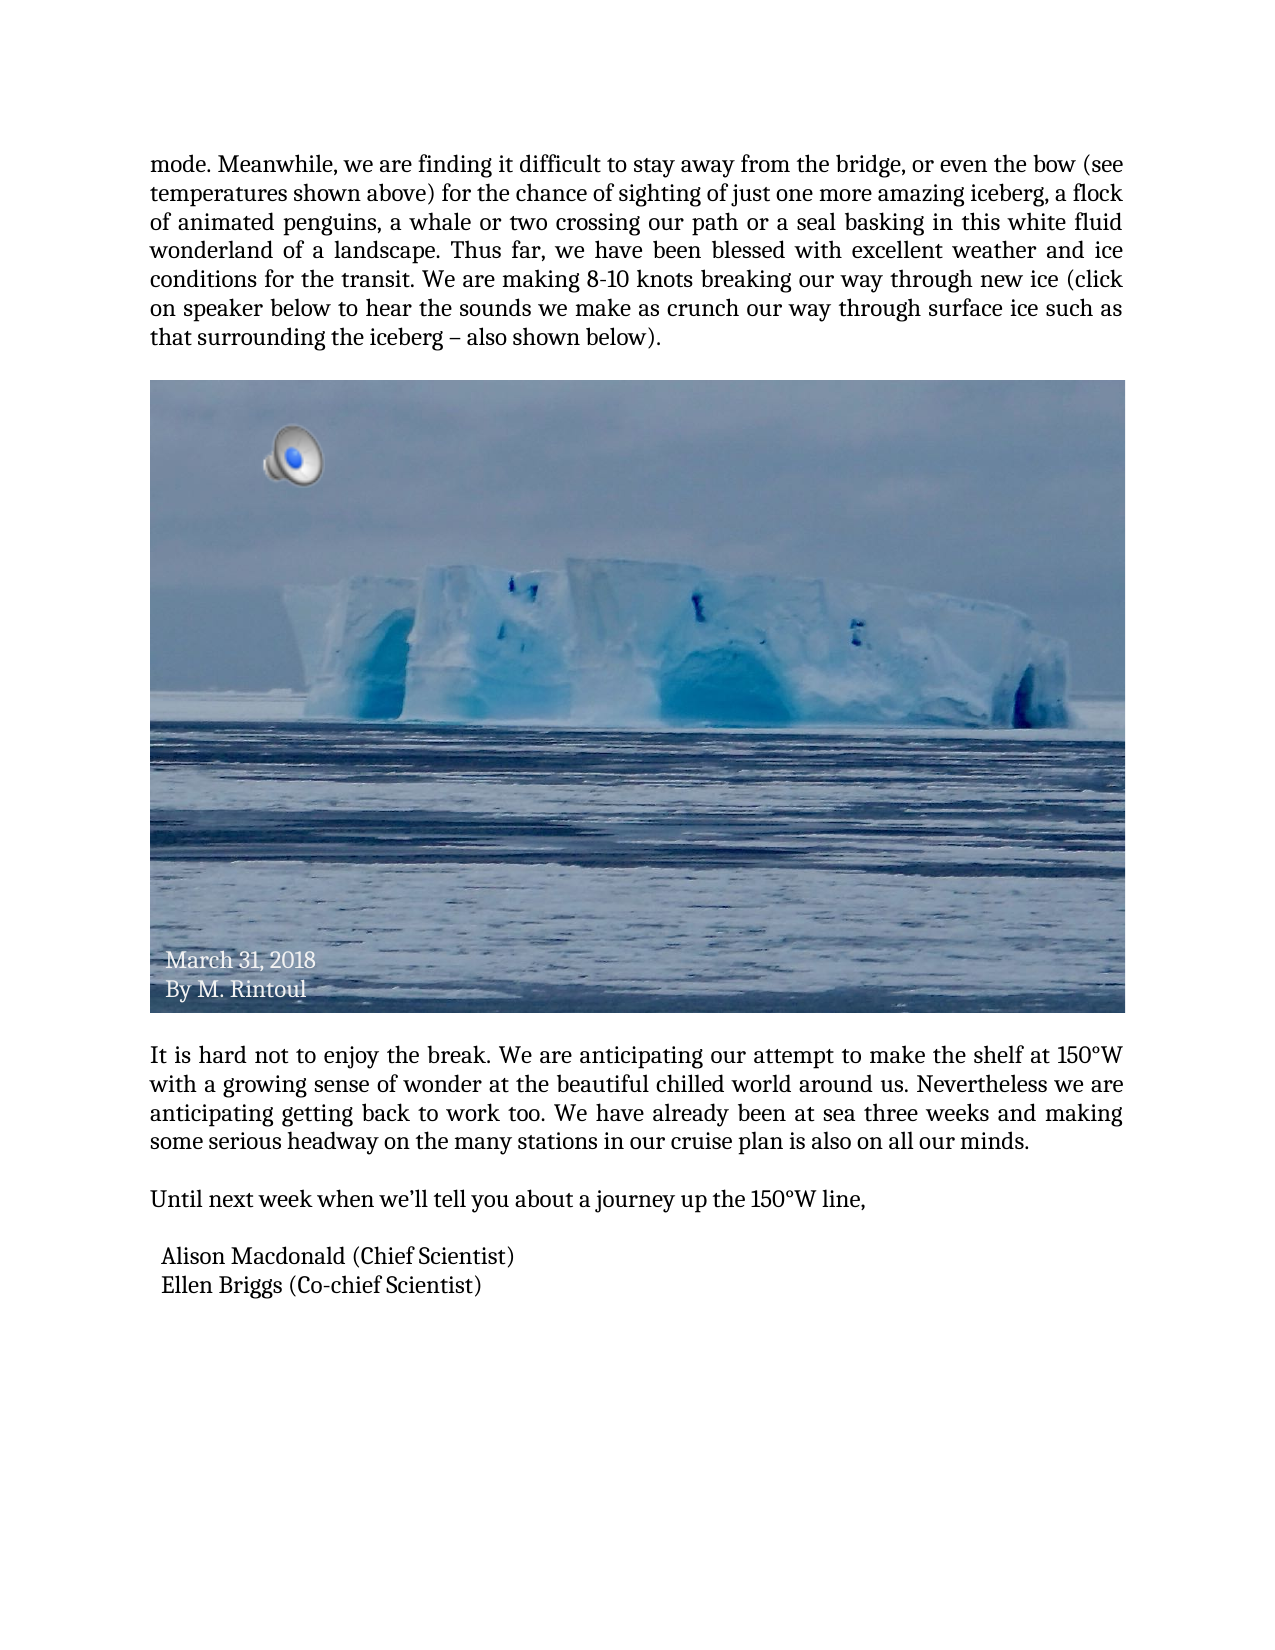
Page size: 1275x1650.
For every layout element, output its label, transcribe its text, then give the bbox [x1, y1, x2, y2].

picture [150, 380, 1125, 1013]
text Until next week when we’ll tell you about a journey up the 150°W line, [150, 1185, 1125, 1213]
text It is hard not to enjoy the break. We are anticipating our attempt to make the shelf at 150°W with a growing sense of wonder at the beautiful chilled world around us. Nevertheless we are anticipating getting back to work too. We have already been at sea three weeks and making some serious headway on the many stations in our cruise plan is also on all our minds. [150, 1041, 1125, 1156]
text Ellen Briggs (Co-chief Scientist) [150, 1271, 1125, 1300]
text Alison Macdonald (Chief Scientist) [150, 1242, 1125, 1271]
